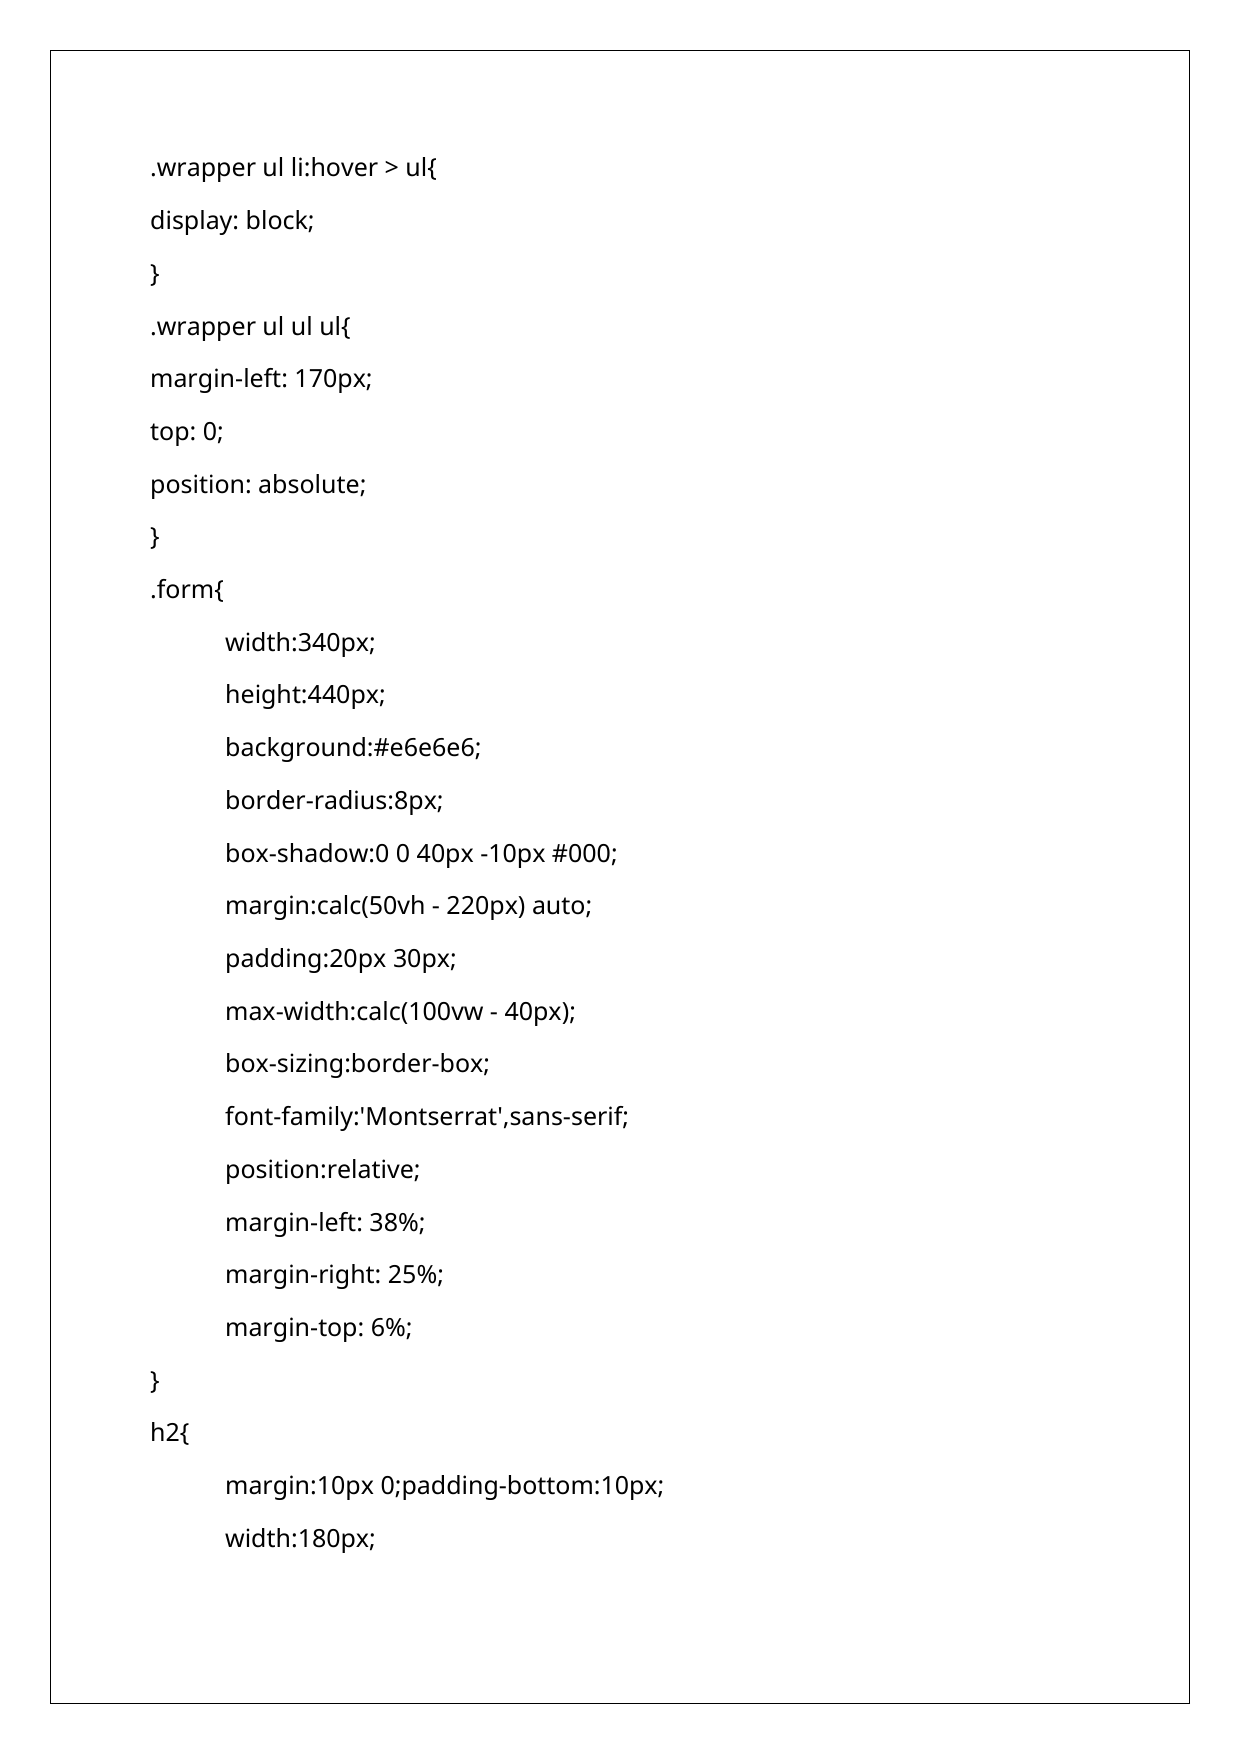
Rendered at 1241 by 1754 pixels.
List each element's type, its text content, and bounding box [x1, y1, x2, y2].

text margin-left: 170px; [150, 361, 1090, 395]
text border-radius:8px; [150, 782, 1090, 817]
text margin:10px 0;padding-bottom:10px; [150, 1468, 1090, 1502]
text h2{ [150, 1415, 1090, 1449]
text padding:20px 30px; [150, 941, 1090, 975]
text } [150, 255, 1090, 289]
text box-shadow:0 0 40px -10px #000; [150, 835, 1090, 869]
text margin-top: 6%; [150, 1309, 1090, 1344]
text margin:calc(50vh - 220px) auto; [150, 888, 1090, 922]
text font-family:'Montserrat',sans-serif; [150, 1099, 1090, 1133]
text } [150, 519, 1090, 553]
text position:relative; [150, 1151, 1090, 1186]
text background:#e6e6e6; [150, 730, 1090, 764]
text box-sizing:border-box; [150, 1046, 1090, 1080]
text .form{ [150, 572, 1090, 606]
text height:440px; [150, 677, 1090, 711]
text margin-left: 38%; [150, 1204, 1090, 1238]
text .wrapper ul li:hover > ul{ [150, 150, 1090, 184]
text width:340px; [150, 624, 1090, 658]
text margin-right: 25%; [150, 1257, 1090, 1291]
text } [150, 1362, 1090, 1396]
text max-width:calc(100vw - 40px); [150, 993, 1090, 1027]
text position: absolute; [150, 466, 1090, 500]
text display: block; [150, 203, 1090, 237]
text .wrapper ul ul ul{ [150, 308, 1090, 342]
text width:180px; [150, 1520, 1090, 1554]
text top: 0; [150, 413, 1090, 448]
